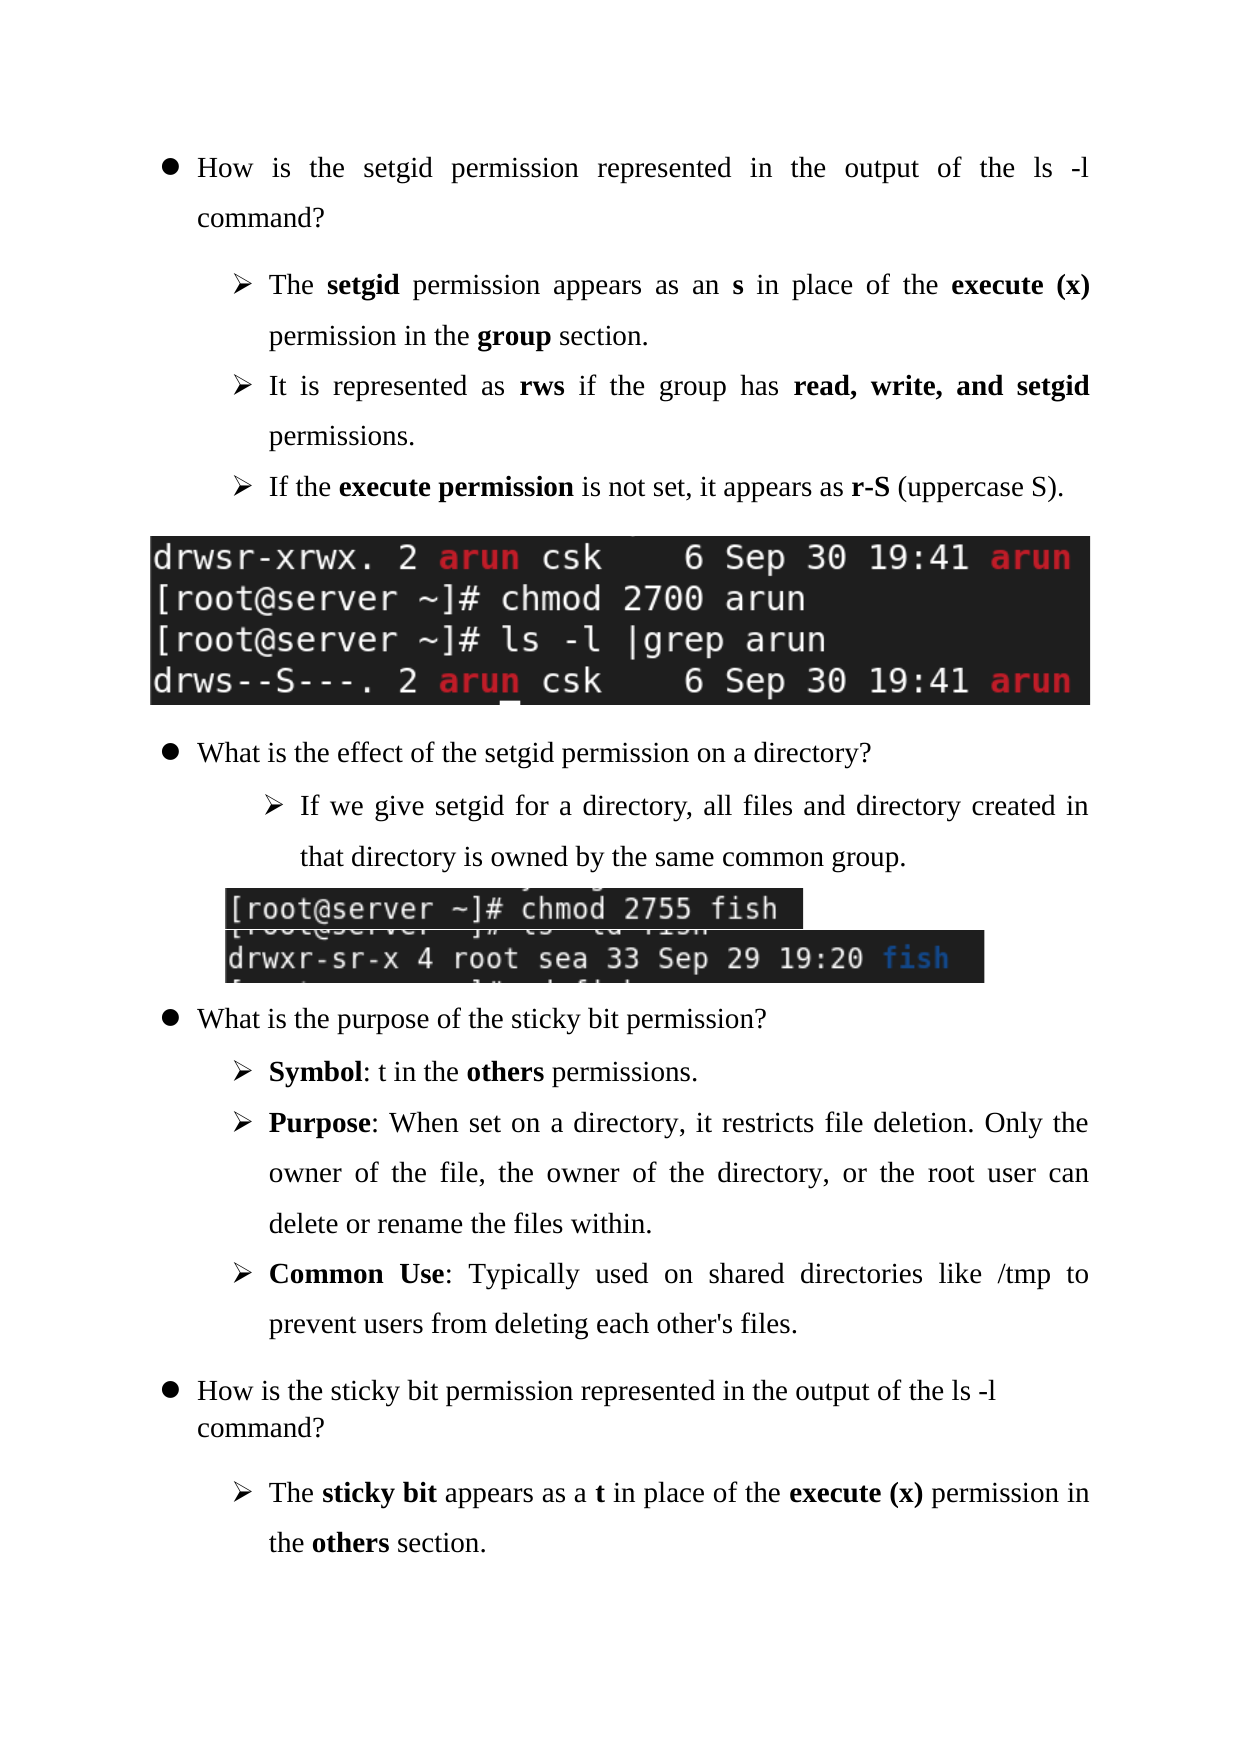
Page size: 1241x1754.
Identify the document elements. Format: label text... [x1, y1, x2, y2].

picture [225, 930, 985, 983]
list How is the setgid permission represented in the output of the ls -l command? [159, 150, 1090, 234]
list The sticky bit appears as a t in place of the execute (x) permission in the others section. [231, 1475, 1090, 1559]
list What is the effect of the setgid permission on a directory? [159, 735, 1090, 769]
list If the execute permission is not set, it appears as r-S (uppercase S). [231, 469, 1090, 502]
list How is the sticky bit permission represented in the output of the ls -l command? [159, 1373, 1090, 1443]
list The setgid permission appears as an s in place of the execute (x) permission in the group section. [231, 267, 1090, 351]
list It is represented as rws if the group has read, write, and setgid permissions. [231, 368, 1090, 452]
picture [225, 888, 804, 929]
list What is the purpose of the sticky bit permission? [159, 1002, 1090, 1035]
list Symbol: t in the others permissions. [231, 1054, 1090, 1088]
list Common Use: Typically used on shared directories like /tmp to prevent users from deleting each other's files. [231, 1256, 1090, 1340]
list If we give setgid for a directory, all files and directory created in that directory is owned by the same common group. [262, 788, 1090, 872]
picture [150, 536, 1091, 705]
list Purpose: When set on a directory, it restricts file deletion. Only the owner of the file, the owner of the directory, or the root user can delete or rename the files within. [231, 1105, 1090, 1239]
